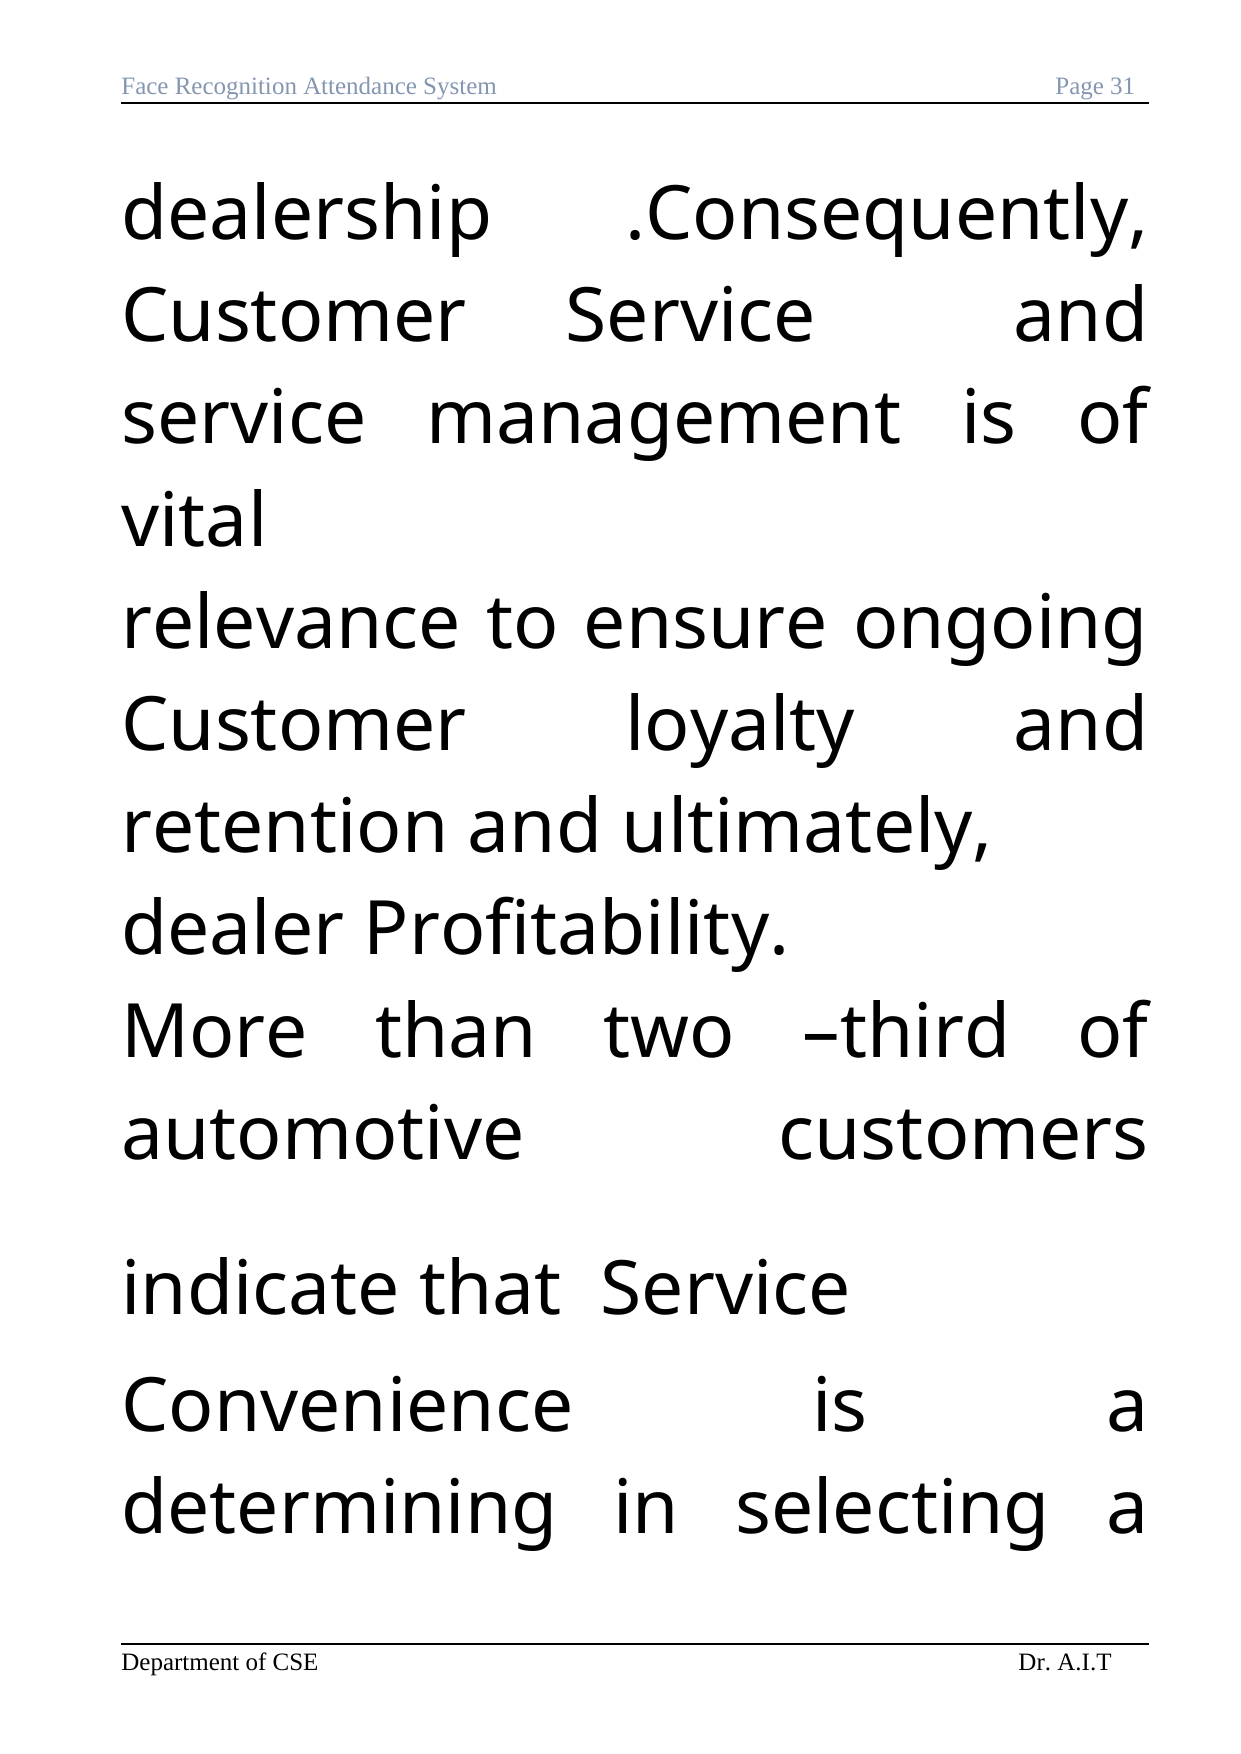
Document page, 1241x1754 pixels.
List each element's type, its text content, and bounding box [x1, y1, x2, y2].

text dealer Profitability. [121, 874, 1149, 977]
text relevance to ensure ongoing Customer loyalty and retention and ultimately, [121, 568, 1149, 874]
text More than two –third of automotive customers indicate that Service [121, 977, 1149, 1351]
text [121, 1351, 1149, 1556]
text dealership .Consequently, Customer Service and service management is of vital [121, 159, 1149, 568]
